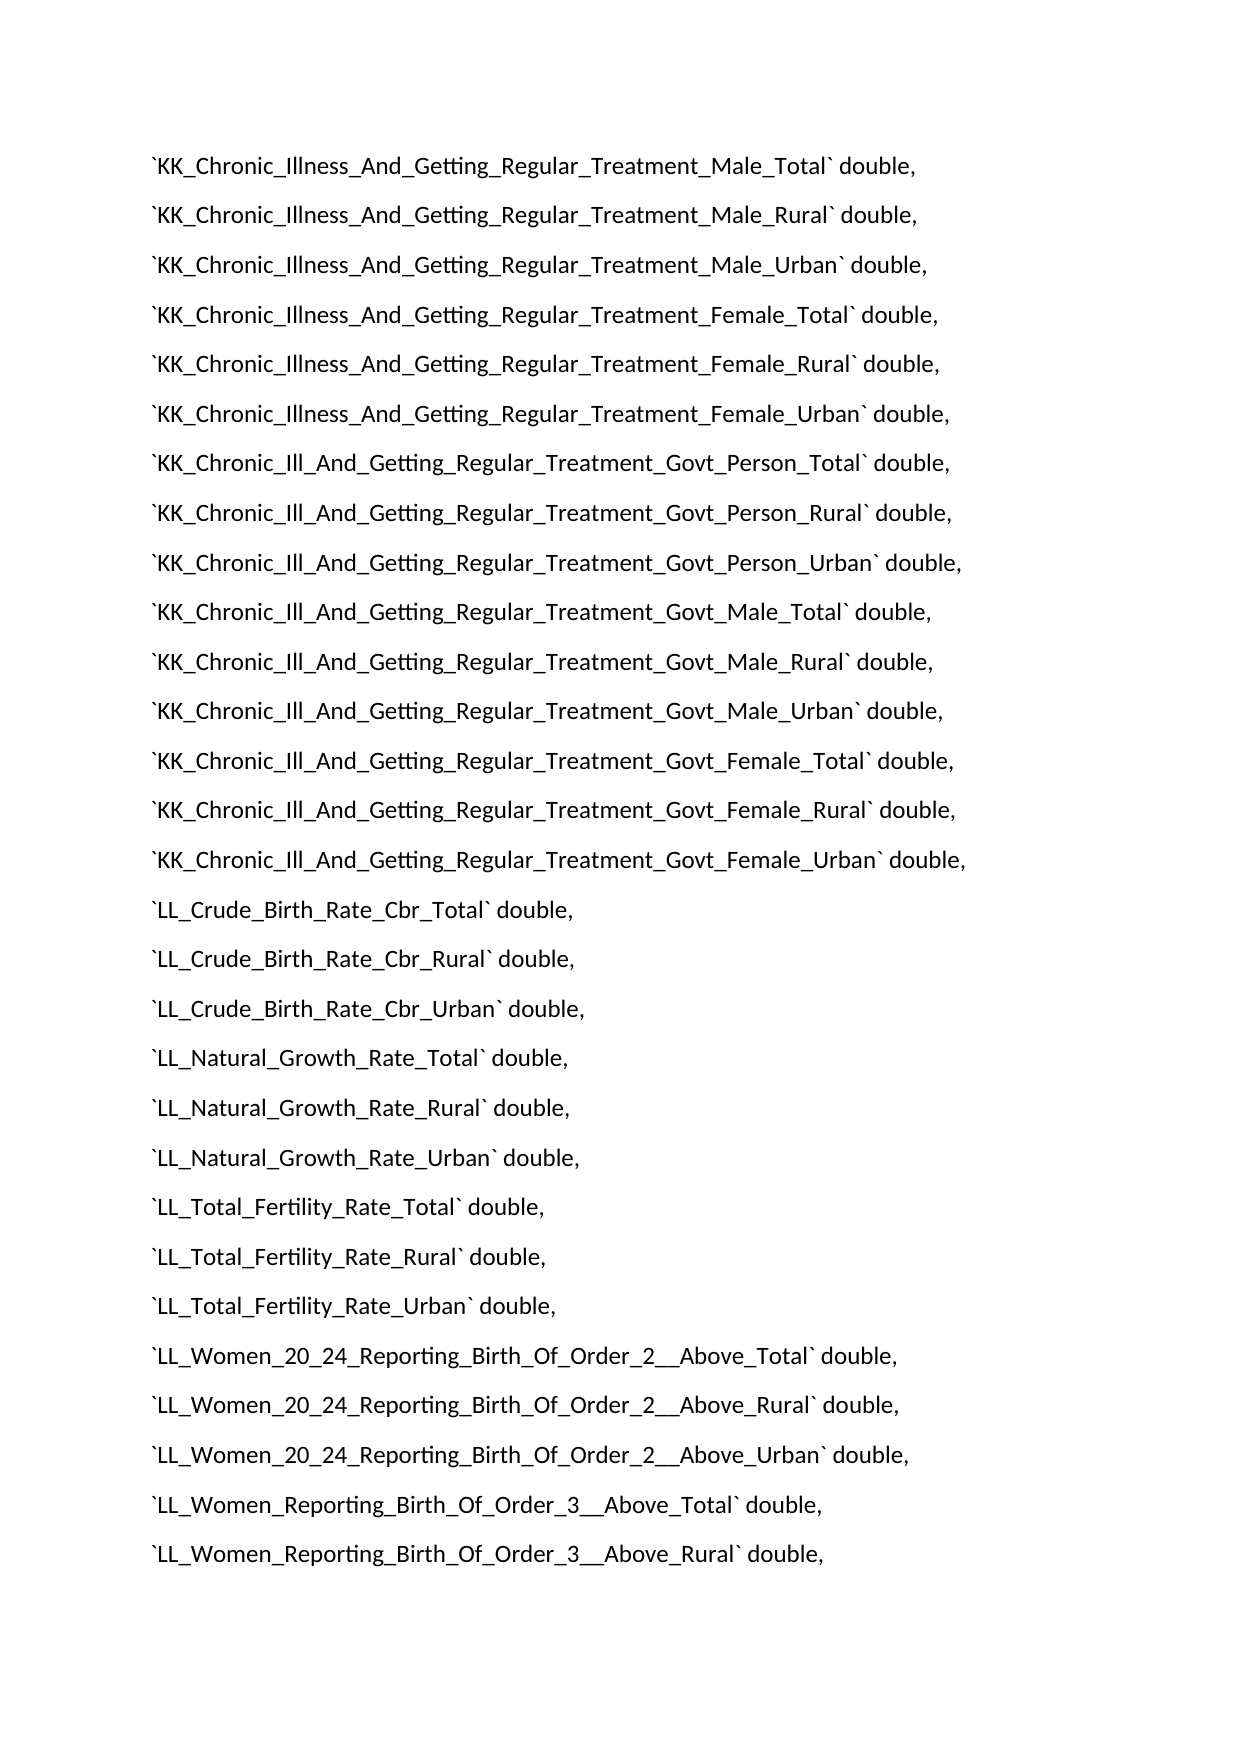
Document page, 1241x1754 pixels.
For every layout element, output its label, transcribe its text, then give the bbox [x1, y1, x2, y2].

text `KK_Chronic_Ill_And_Getting_Regular_Treatment_Govt_Female_Rural` double, [150, 794, 1090, 825]
text `LL_Crude_Birth_Rate_Cbr_Total` double, [150, 894, 1090, 924]
text `KK_Chronic_Ill_And_Getting_Regular_Treatment_Govt_Person_Rural` double, [150, 497, 1090, 528]
text `LL_Natural_Growth_Rate_Total` double, [150, 1042, 1090, 1073]
text `LL_Total_Fertility_Rate_Urban` double, [150, 1290, 1090, 1321]
text `LL_Women_20_24_Reporting_Birth_Of_Order_2__Above_Total` double, [150, 1340, 1090, 1371]
text `KK_Chronic_Ill_And_Getting_Regular_Treatment_Govt_Person_Urban` double, [150, 547, 1090, 577]
text `LL_Crude_Birth_Rate_Cbr_Rural` double, [150, 943, 1090, 974]
text `KK_Chronic_Ill_And_Getting_Regular_Treatment_Govt_Male_Urban` double, [150, 695, 1090, 726]
text `LL_Total_Fertility_Rate_Total` double, [150, 1191, 1090, 1222]
text `KK_Chronic_Ill_And_Getting_Regular_Treatment_Govt_Female_Total` double, [150, 745, 1090, 776]
text `KK_Chronic_Illness_And_Getting_Regular_Treatment_Male_Total` double, [150, 150, 1090, 181]
text `LL_Women_Reporting_Birth_Of_Order_3__Above_Total` double, [150, 1489, 1090, 1519]
text `KK_Chronic_Ill_And_Getting_Regular_Treatment_Govt_Female_Urban` double, [150, 844, 1090, 875]
text `LL_Women_20_24_Reporting_Birth_Of_Order_2__Above_Urban` double, [150, 1439, 1090, 1470]
text `LL_Women_Reporting_Birth_Of_Order_3__Above_Rural` double, [150, 1538, 1090, 1569]
text `KK_Chronic_Illness_And_Getting_Regular_Treatment_Female_Total` double, [150, 299, 1090, 329]
text `KK_Chronic_Illness_And_Getting_Regular_Treatment_Female_Rural` double, [150, 348, 1090, 379]
text `LL_Natural_Growth_Rate_Rural` double, [150, 1092, 1090, 1123]
text `KK_Chronic_Illness_And_Getting_Regular_Treatment_Male_Urban` double, [150, 249, 1090, 280]
text `LL_Total_Fertility_Rate_Rural` double, [150, 1241, 1090, 1271]
text `LL_Crude_Birth_Rate_Cbr_Urban` double, [150, 993, 1090, 1023]
text `KK_Chronic_Ill_And_Getting_Regular_Treatment_Govt_Male_Total` double, [150, 596, 1090, 627]
text `KK_Chronic_Illness_And_Getting_Regular_Treatment_Male_Rural` double, [150, 199, 1090, 230]
text `KK_Chronic_Ill_And_Getting_Regular_Treatment_Govt_Person_Total` double, [150, 447, 1090, 478]
text `LL_Natural_Growth_Rate_Urban` double, [150, 1142, 1090, 1172]
text `KK_Chronic_Illness_And_Getting_Regular_Treatment_Female_Urban` double, [150, 398, 1090, 428]
text `LL_Women_20_24_Reporting_Birth_Of_Order_2__Above_Rural` double, [150, 1389, 1090, 1420]
text `KK_Chronic_Ill_And_Getting_Regular_Treatment_Govt_Male_Rural` double, [150, 646, 1090, 676]
